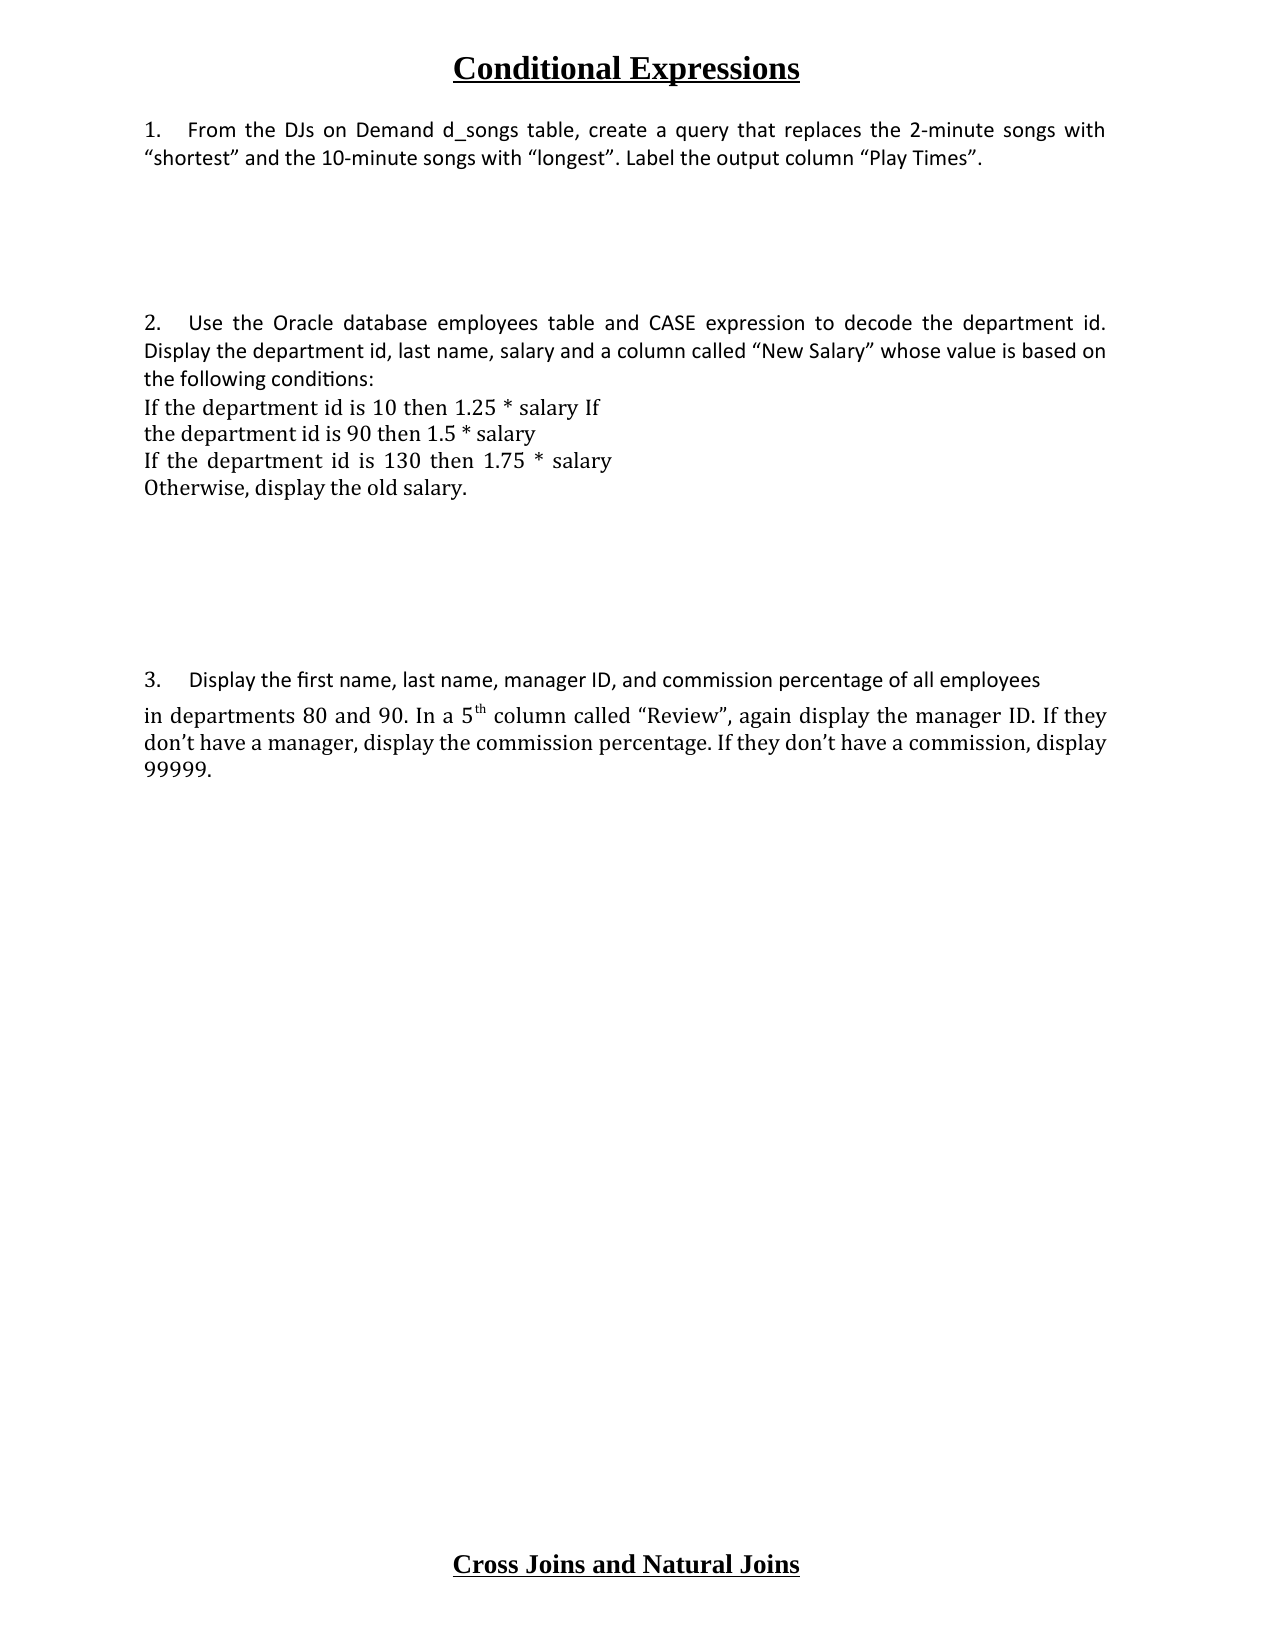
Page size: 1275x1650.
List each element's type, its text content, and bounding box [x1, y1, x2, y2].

subtitle Cross Joins and Natural Joins [143, 1548, 1108, 1579]
text If the department id is 130 then 1.75 * salary Otherwise, display the old salary. [143, 447, 613, 501]
text If the department id is 10 then 1.25 * salary If the department id is 90 then 1.5 * salary [143, 393, 600, 447]
subtitle Conditional Expressions [143, 48, 1109, 86]
list Display the first name, last name, manager ID, and commission percentage of all employees [143, 665, 1144, 693]
list Use the Oracle database employees table and CASE expression to decode the department id. Display the department id, last name, salary and a column called “New Salary” whose value is based on the following conditions: [143, 308, 1108, 393]
list From the DJs on Demand d_songs table, create a query that replaces the 2-minute songs with “shortest” and the 10-minute songs with “longest”. Label the output column “Play Times”. [143, 115, 1108, 171]
text in departments 80 and 90. In a 5th column called “Review”, again display the manager ID. If they don’t have a manager, display the commission percentage. If they don’t have a commission, display 99999. [143, 701, 1108, 782]
